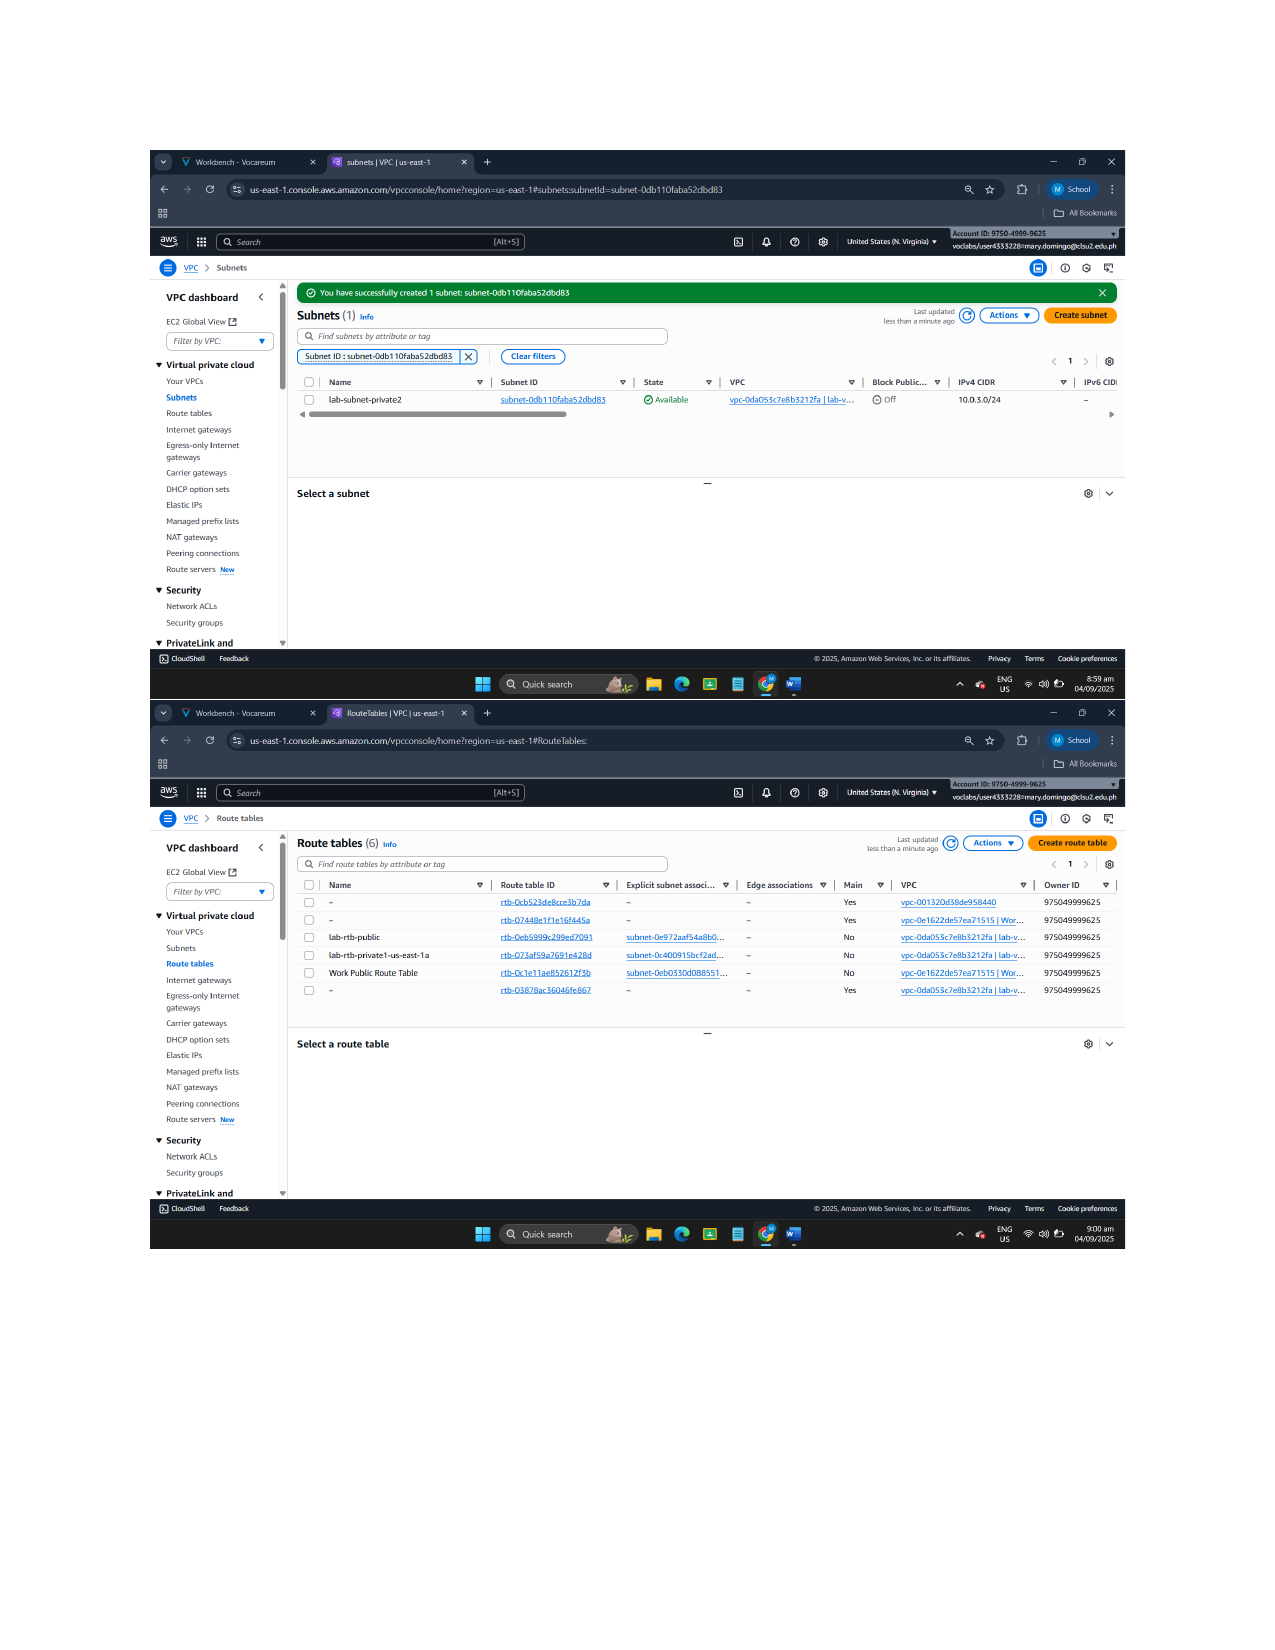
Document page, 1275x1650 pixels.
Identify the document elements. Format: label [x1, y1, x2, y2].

picture [150, 700, 1125, 1249]
picture [150, 150, 1125, 699]
